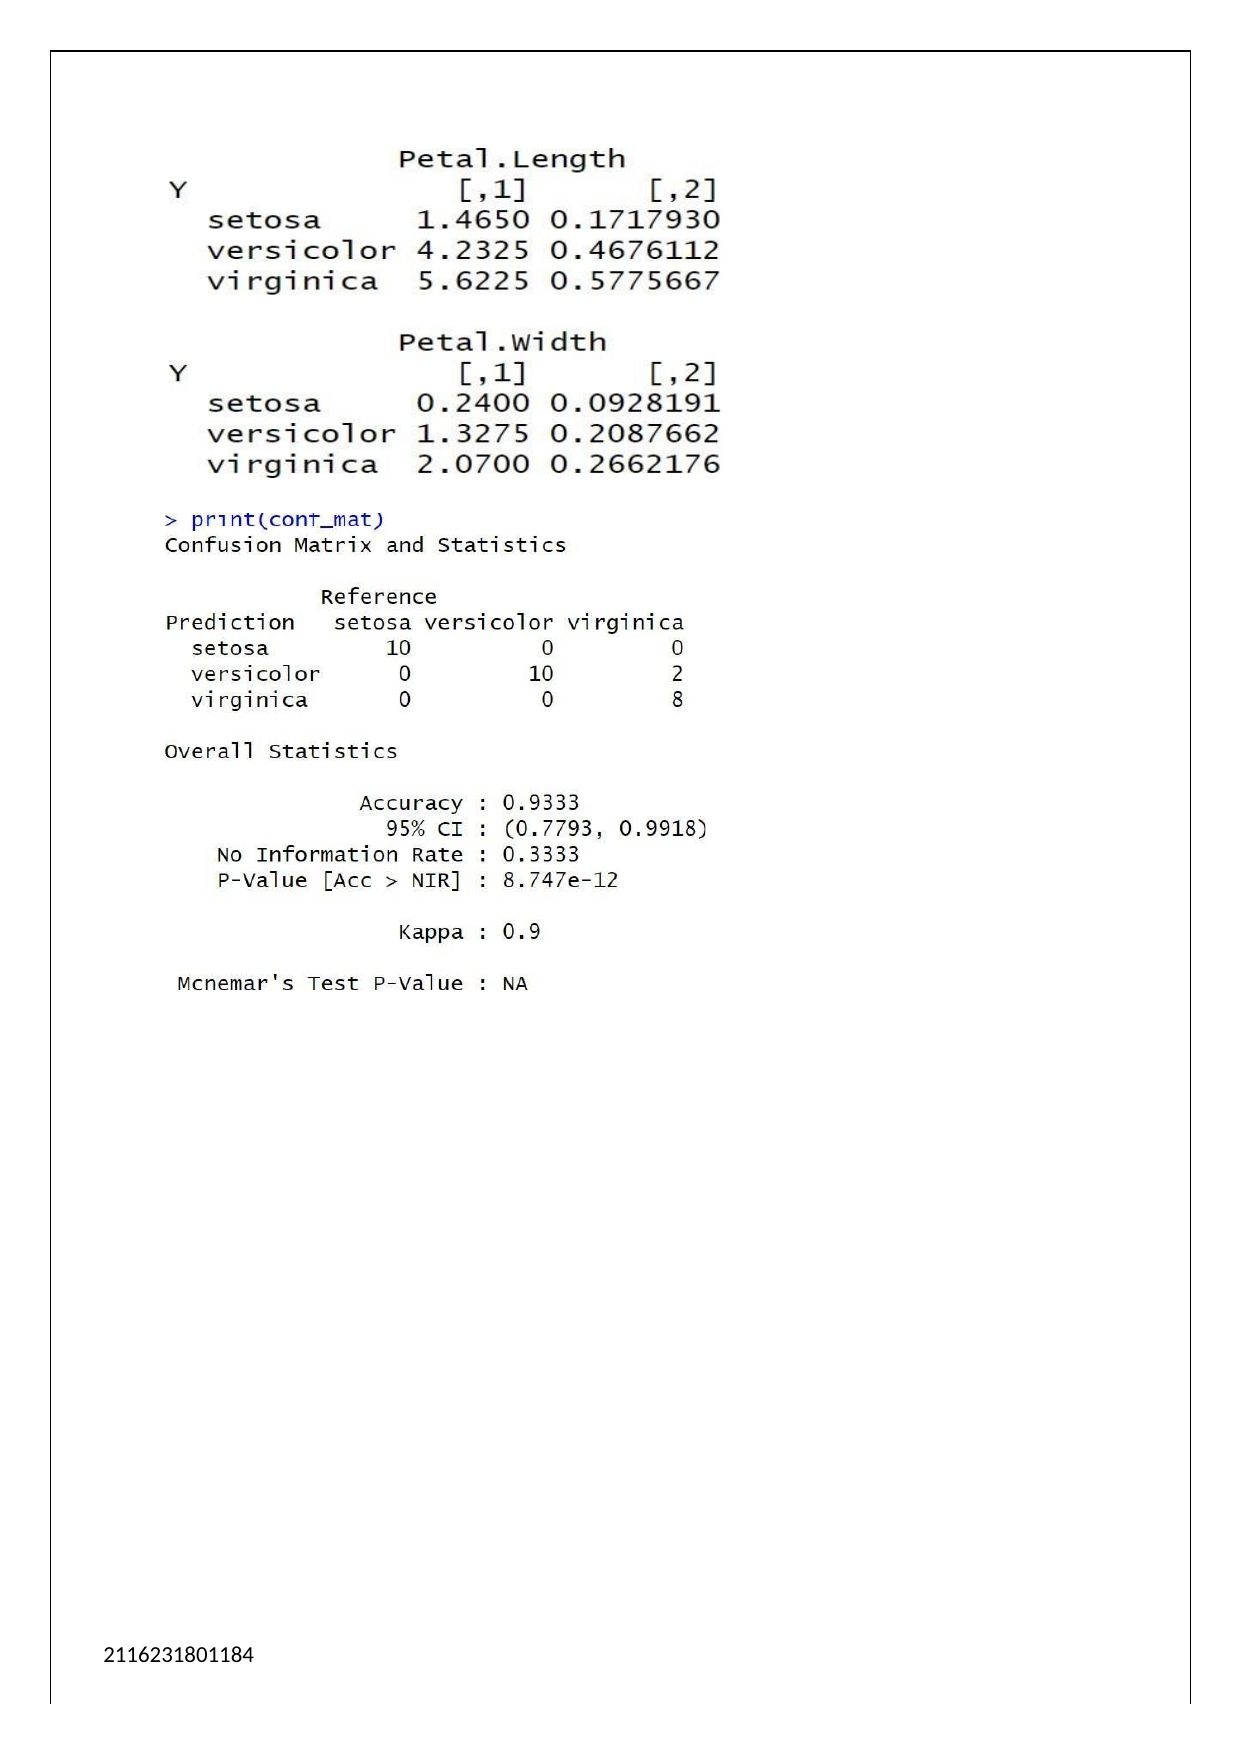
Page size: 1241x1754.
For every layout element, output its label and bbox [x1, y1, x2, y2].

picture [165, 513, 706, 990]
picture [168, 148, 721, 478]
